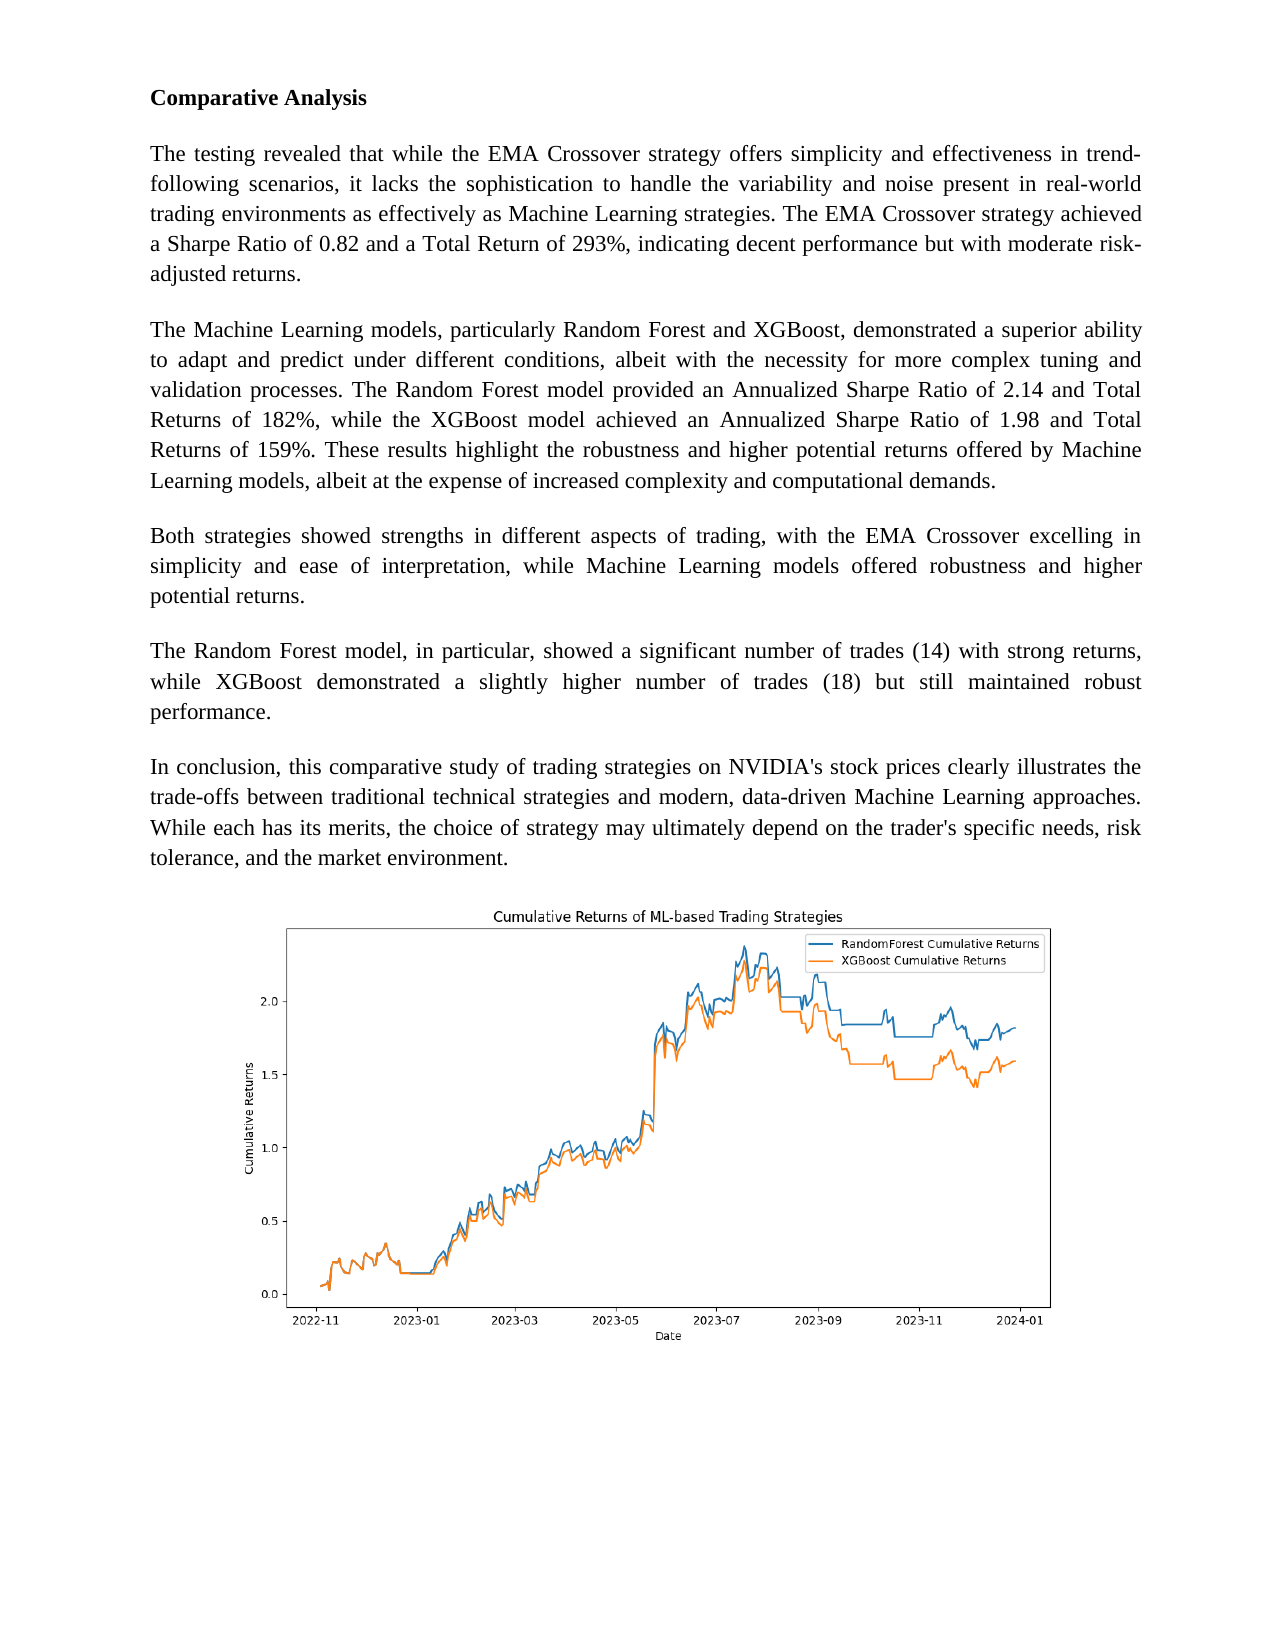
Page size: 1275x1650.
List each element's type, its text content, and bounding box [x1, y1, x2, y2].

text The Random Forest model, in particular, showed a significant number of trades (14) with strong returns, while XGBoost demonstrated a slightly higher number of trades (18) but still maintained robust performance. [150, 637, 1144, 724]
text Comparative Analysis [150, 84, 1144, 111]
text In conclusion, this comparative study of trading strategies on NVIDIA's stock prices clearly illustrates the trade-offs between traditional technical strategies and modern, data-driven Machine Learning approaches. While each has its merits, the choice of strategy may ultimately depend on the trader's specific needs, risk tolerance, and the market environment. [150, 753, 1144, 870]
text The testing revealed that while the EMA Crossover strategy offers simplicity and effectiveness in trend-following scenarios, it lacks the sophistication to handle the variability and noise present in real-world trading environments as effectively as Machine Learning strategies. The EMA Crossover strategy achieved a Sharpe Ratio of 0.82 and a Total Return of 293%, indicating decent performance but with moderate risk-adjusted returns. [150, 139, 1144, 287]
text Both strategies showed strengths in different aspects of trading, with the EMA Crossover excelling in simplicity and ease of interpretation, while Machine Learning models offered robustness and higher potential returns. [150, 522, 1144, 609]
picture [232, 898, 1062, 1361]
text The Machine Learning models, particularly Random Forest and XGBoost, demonstrated a superior ability to adapt and predict under different conditions, albeit with the necessity for more complex tuning and validation processes. The Random Forest model provided an Annualized Sharpe Ratio of 2.14 and Total Returns of 182%, while the XGBoost model achieved an Annualized Sharpe Ratio of 1.98 and Total Returns of 159%. These results highlight the robustness and higher potential returns offered by Machine Learning models, albeit at the expense of increased complexity and computational demands. [150, 316, 1144, 493]
